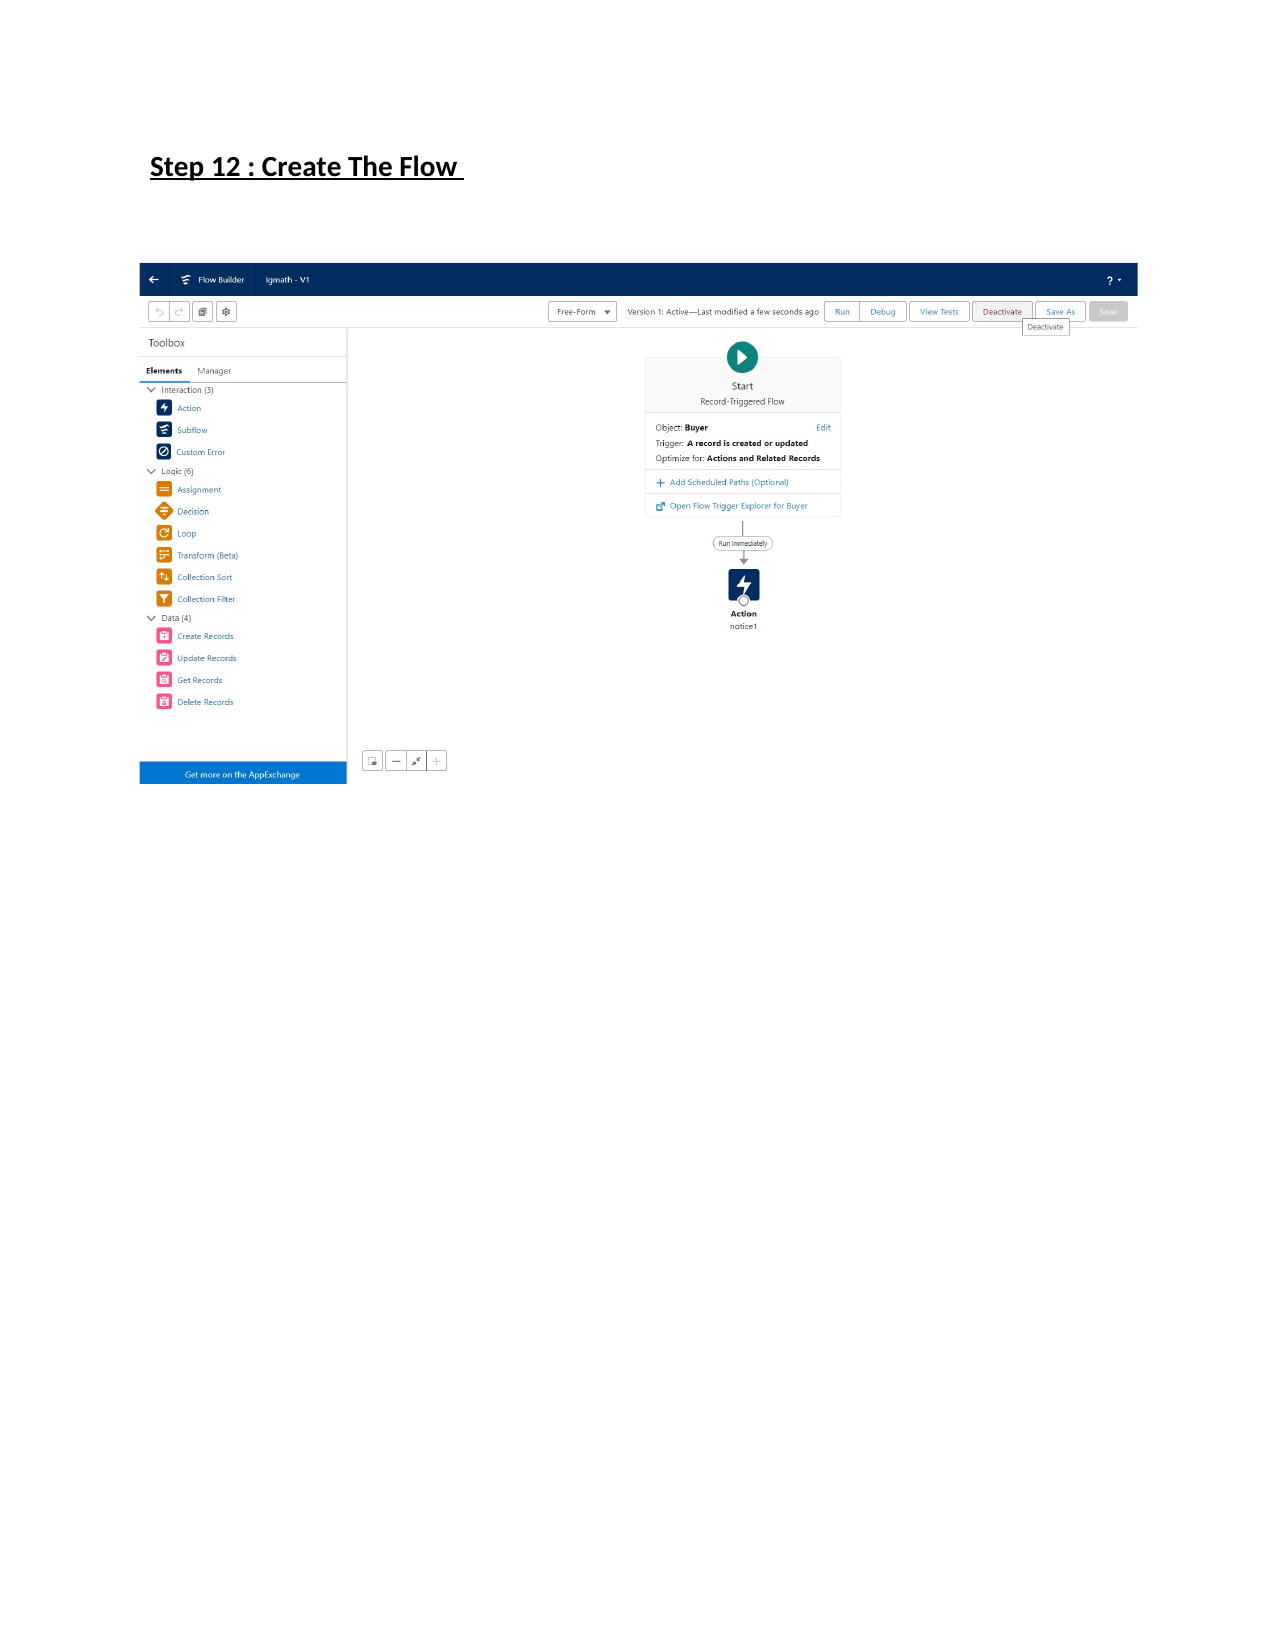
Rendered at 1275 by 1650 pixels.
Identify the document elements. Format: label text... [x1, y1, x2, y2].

text Step 12 : Create The Flow [150, 148, 1137, 183]
picture [139, 260, 1138, 784]
